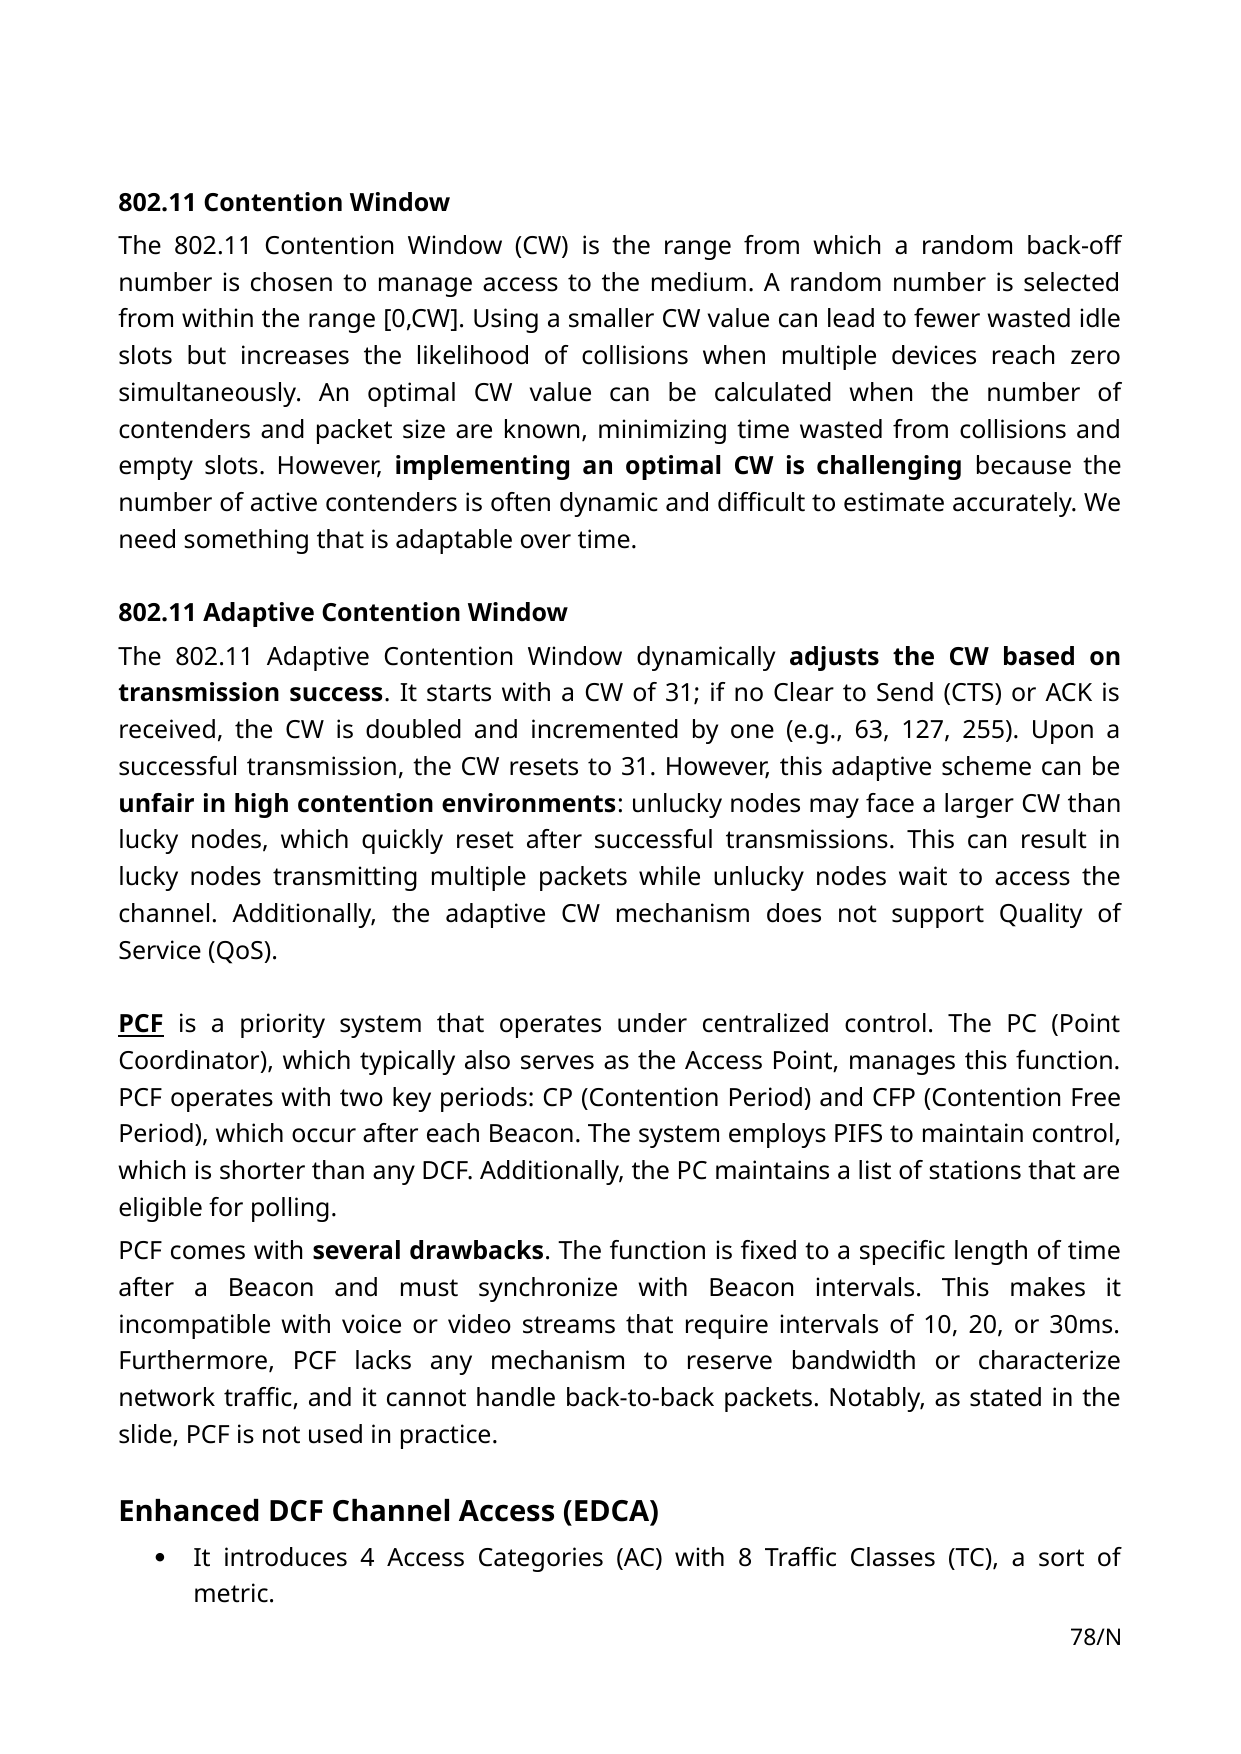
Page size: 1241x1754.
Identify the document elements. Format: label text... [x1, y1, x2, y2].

text PCF is a priority system that operates under centralized control. The PC (Point Coordinator), which typically also serves as the Access Point, manages this function. PCF operates with two key periods: CP (Contention Period) and CFP (Contention Free Period), which occur after each Beacon. The system employs PIFS to maintain control, which is shorter than any DCF. Additionally, the PC maintains a list of stations that are eligible for polling. [118, 1006, 1122, 1224]
text The 802.11 Contention Window (CW) is the range from which a random back-off number is chosen to manage access to the medium. A random number is selected from within the range [0,CW]. Using a smaller CW value can lead to fewer wasted idle slots but increases the likelihood of collisions when multiple devices reach zero simultaneously. An optimal CW value can be calculated when the number of contenders and packet size are known, minimizing time wasted from collisions and empty slots. However, implementing an optimal CW is challenging because the number of active contenders is often dynamic and difficult to estimate accurately. We need something that is adaptable over time. [118, 227, 1122, 556]
text The 802.11 Adaptive Contention Window dynamically adjusts the CW based on transmission success. It starts with a CW of 31; if no Clear to Send (CTS) or ACK is received, the CW is doubled and incremented by one (e.g., 63, 127, 255). Upon a successful transmission, the CW resets to 31. However, this adaptive scheme can be unfair in high contention environments: unlucky nodes may face a larger CW than lucky nodes, which quickly reset after successful transmissions. This can result in lucky nodes transmitting multiple packets while unlucky nodes wait to access the channel. Additionally, the adaptive CW mechanism does not support Quality of Service (QoS). [118, 638, 1122, 966]
text Enhanced DCF Channel Access (EDCA) [118, 1490, 1122, 1530]
list It introduces 4 Access Categories (AC) with 8 Traffic Classes (TC), a sort of metric. [156, 1539, 1122, 1610]
text PCF comes with several drawbacks. The function is fixed to a specific length of time after a Beacon and must synchronize with Beacon intervals. This makes it incompatible with voice or video streams that require intervals of 10, 20, or 30ms. Furthermore, PCF lacks any mechanism to reserve bandwidth or characterize network traffic, and it cannot handle back-to-back packets. Notably, as stated in the slide, PCF is not used in practice. [118, 1233, 1122, 1451]
text 802.11 Adaptive Contention Window [118, 595, 1122, 629]
text 802.11 Contention Window [118, 184, 1122, 218]
